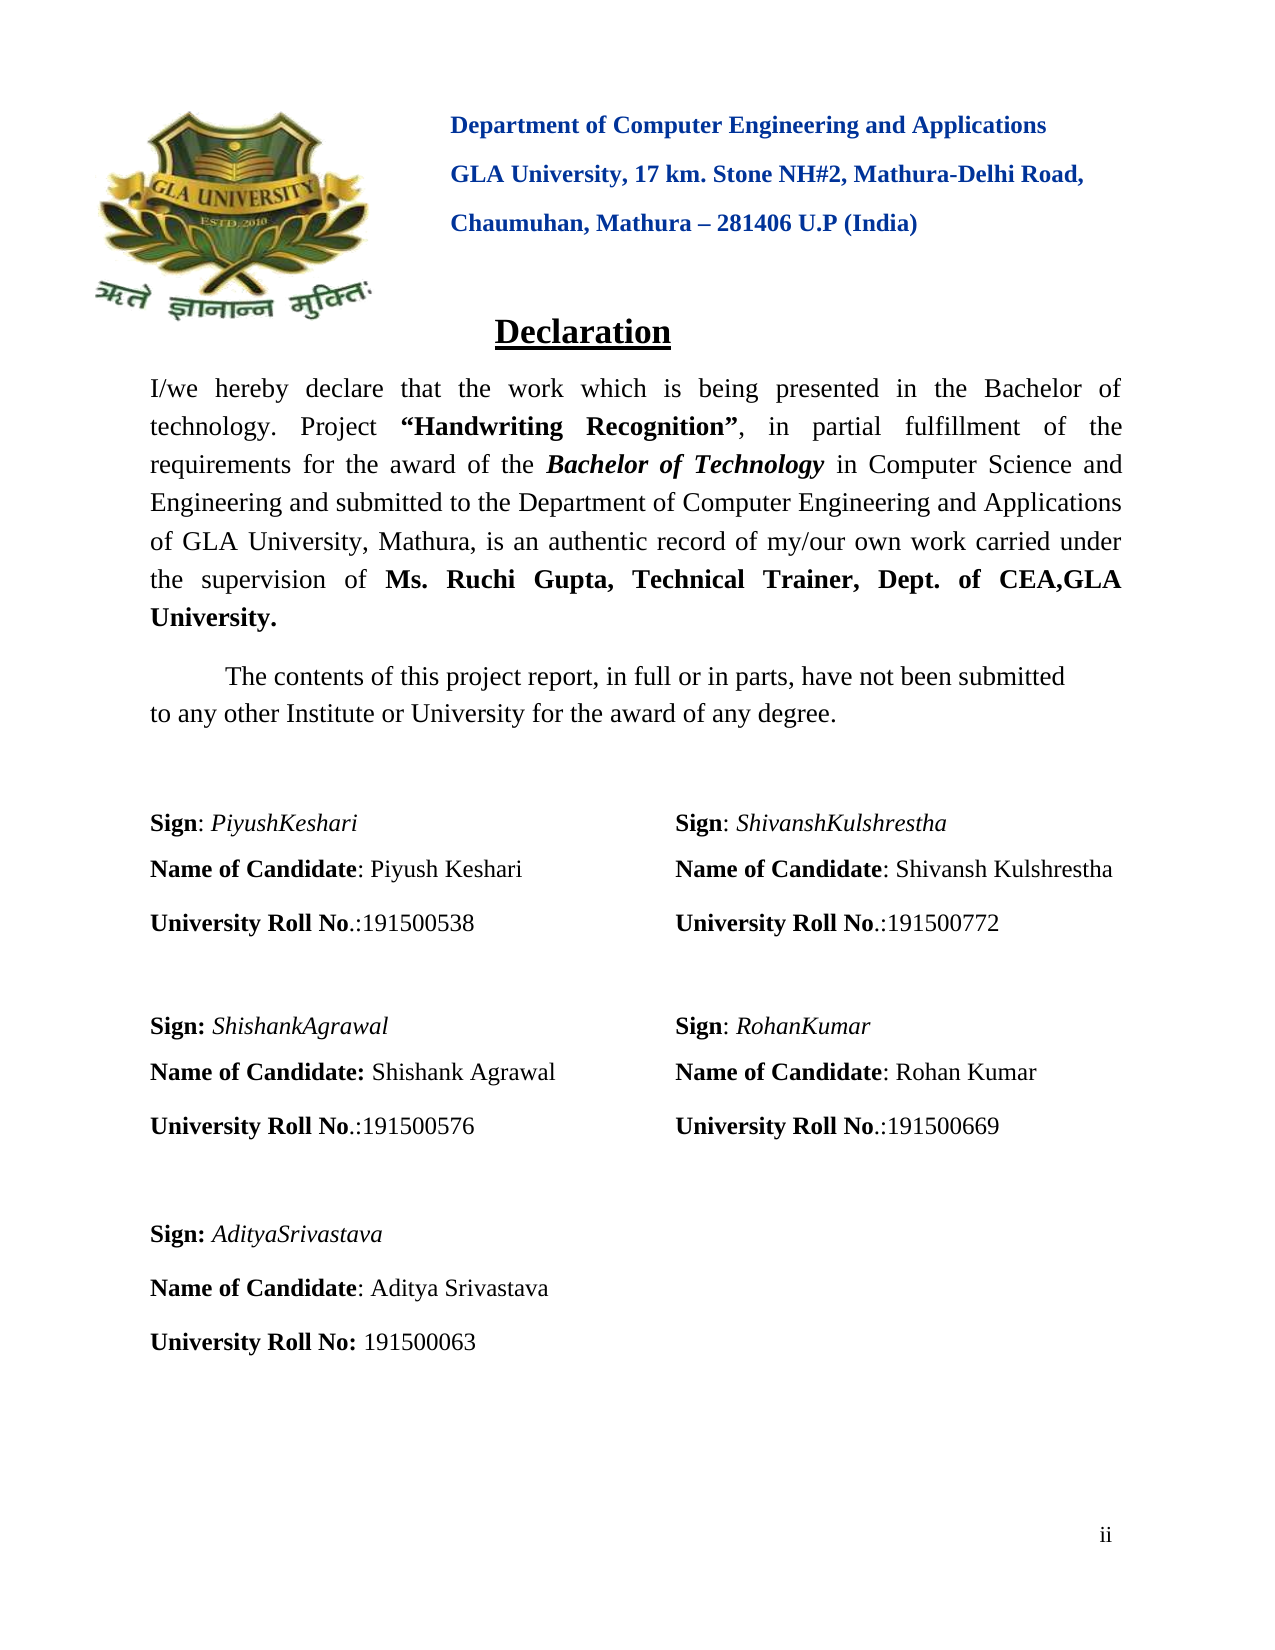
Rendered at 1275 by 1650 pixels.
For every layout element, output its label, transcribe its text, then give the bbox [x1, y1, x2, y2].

text Name of Candidate: Aditya Srivastava [150, 1273, 1221, 1302]
text Sign: PiyushKeshari Sign: ShivanshKulshrestha [150, 808, 1221, 837]
text Sign: ShishankAgrawal Sign: RohanKumar [150, 1011, 1221, 1040]
text Sign: AdityaSrivastava [150, 1219, 1221, 1248]
text University Roll No: 191500063 [150, 1327, 1221, 1355]
text University Roll No.:191500576 University Roll No.:191500669 [150, 1111, 1221, 1140]
text Name of Candidate: Shishank Agrawal Name of Candidate: Rohan Kumar [150, 1057, 1221, 1086]
picture [95, 111, 375, 322]
text Name of Candidate: Piyush Keshari Name of Candidate: Shivansh Kulshrestha [150, 854, 1221, 883]
text University Roll No.:191500538 University Roll No.:191500772 [150, 908, 1221, 936]
subtitle The contents of this project report, in full or in parts, have not been submitted to any other Institute or University for the award of any degree. [150, 660, 1085, 728]
text I/we hereby declare that the work which is being presented in the Bachelor of technology. Project “Handwriting Recognition”, in partial fulfillment of the requirements for the award of the Bachelor of Technology in Computer Science and Engineering and submitted to the Department of Computer Engineering and Applications of GLA University, Mathura, is an authentic record of my/our own work carried under the supervision of Ms. Ruchi Gupta, Technical Trainer, Dept. of CEA,GLA University. [150, 372, 1123, 632]
subtitle Department of Computer Engineering and Applications GLA University, 17 km. Stone NH#2, Mathura-Delhi Road, Chaumuhan, Mathura – 281406 U.P (India) [450, 110, 1086, 237]
subtitle Declaration [89, 311, 1077, 351]
